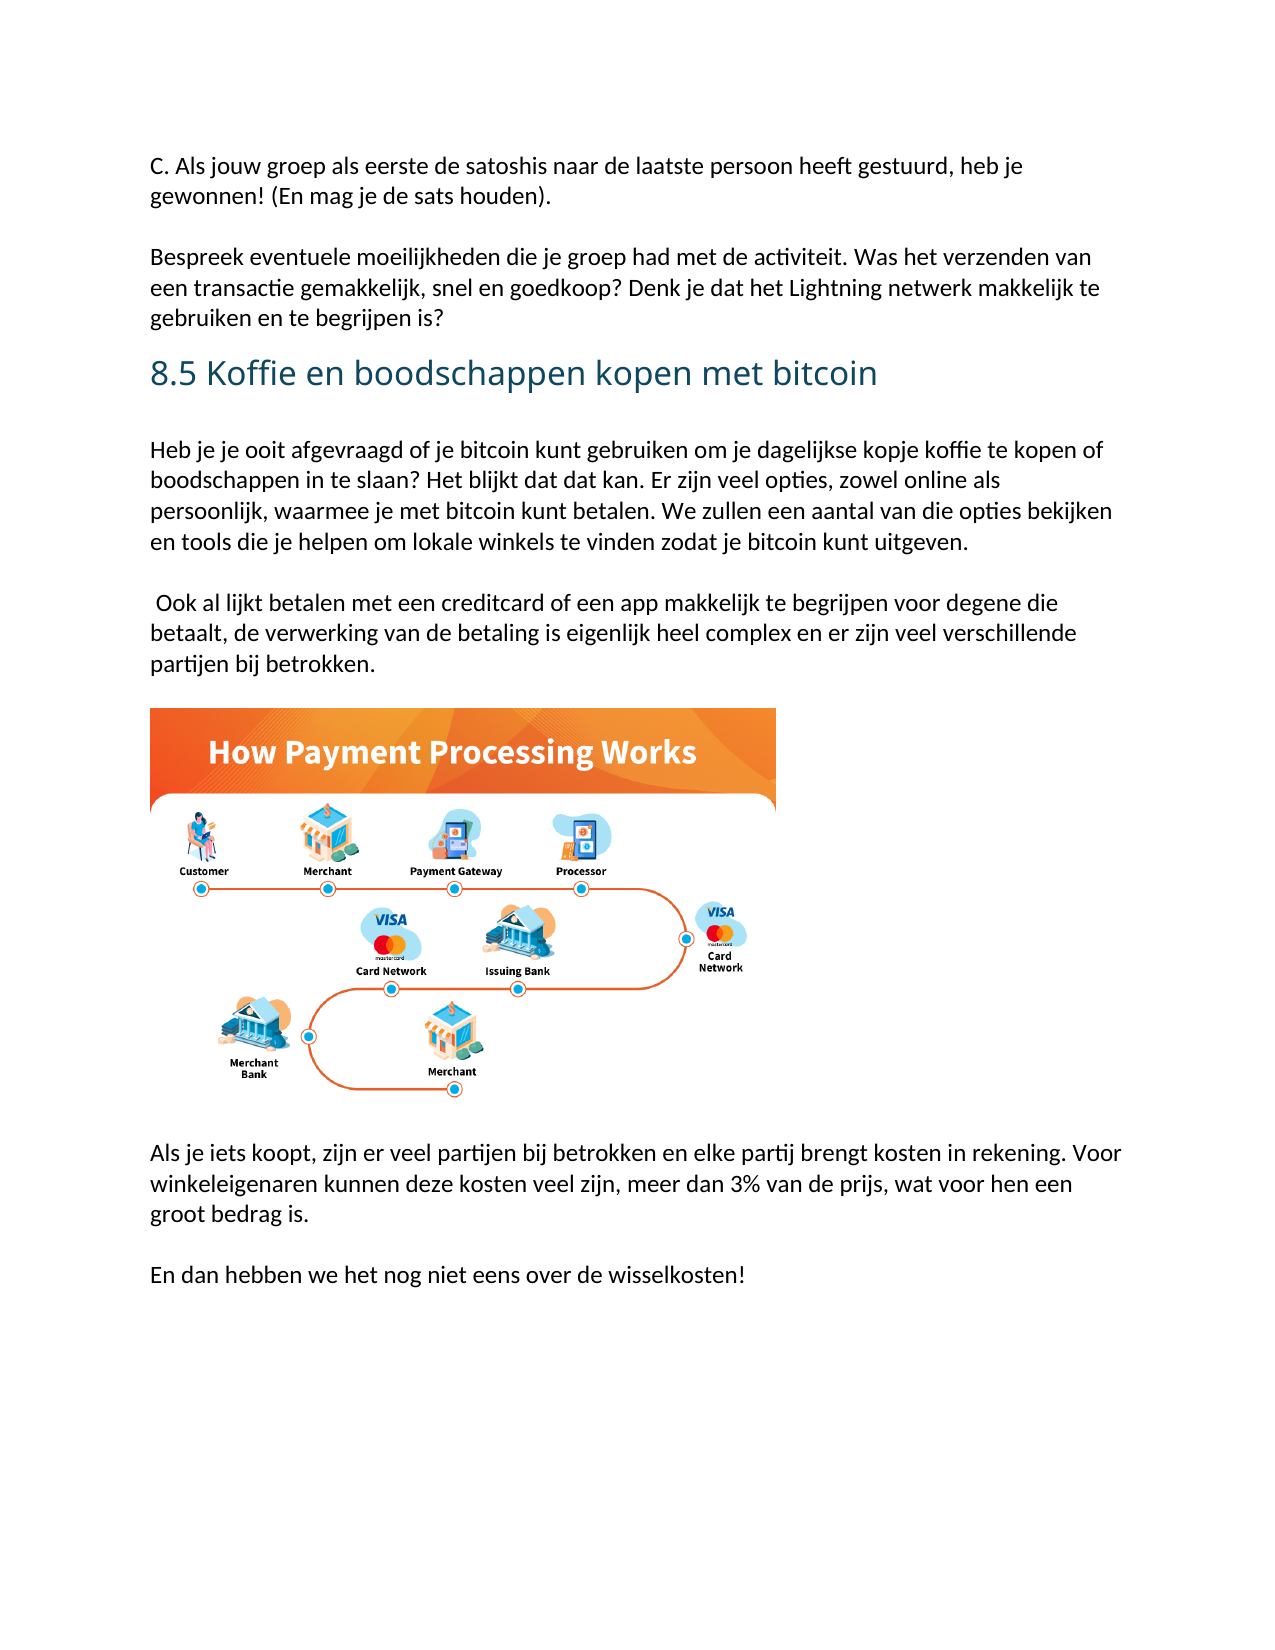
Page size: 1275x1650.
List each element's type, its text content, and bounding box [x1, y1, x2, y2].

text En dan hebben we het nog niet eens over de wisselkosten! [150, 1259, 1125, 1290]
text Als je iets koopt, zijn er veel partijen bij betrokken en elke partij brengt kosten in rekening. Voor winkeleigenaren kunnen deze kosten veel zijn, meer dan 3% van de prijs, wat voor hen een groot bedrag is. [150, 1137, 1125, 1229]
picture [150, 708, 776, 1107]
text Bespreek eventuele moeilijkheden die je groep had met de activiteit. Was het verzenden van een transactie gemakkelijk, snel en goedkoop? Denk je dat het Lightning netwerk makkelijk te gebruiken en te begrijpen is? [150, 242, 1125, 333]
text C. Als jouw groep als eerste de satoshis naar de laatste persoon heeft gestuurd, heb je gewonnen! (En mag je de sats houden). [150, 150, 1125, 211]
subtitle 8.5 Koffie en boodschappen kopen met bitcoin [150, 350, 1125, 395]
